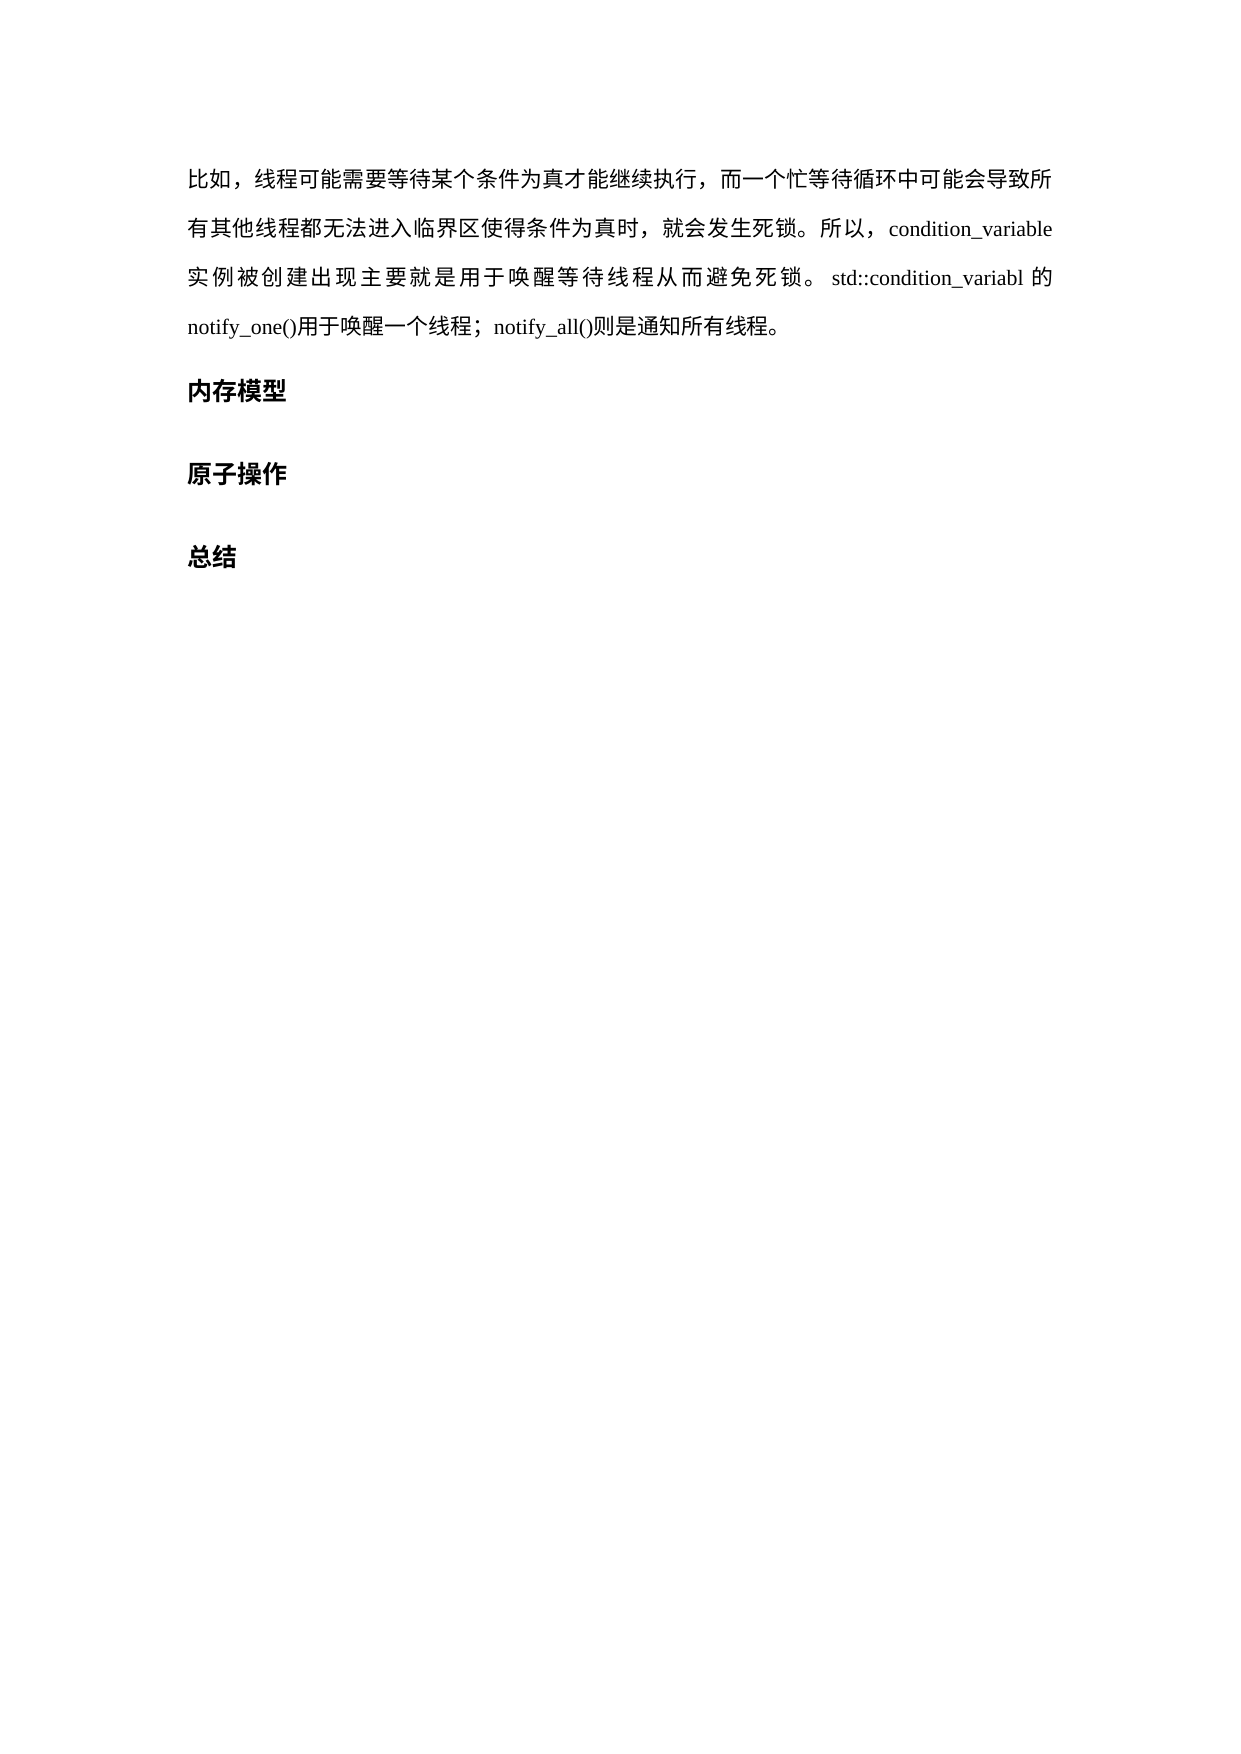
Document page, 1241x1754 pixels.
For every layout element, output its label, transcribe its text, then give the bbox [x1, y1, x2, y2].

subtitle 总结 [187, 523, 1053, 588]
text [187, 162, 1053, 341]
subtitle 内存模型 [187, 357, 1053, 422]
subtitle 原子操作 [187, 440, 1053, 505]
